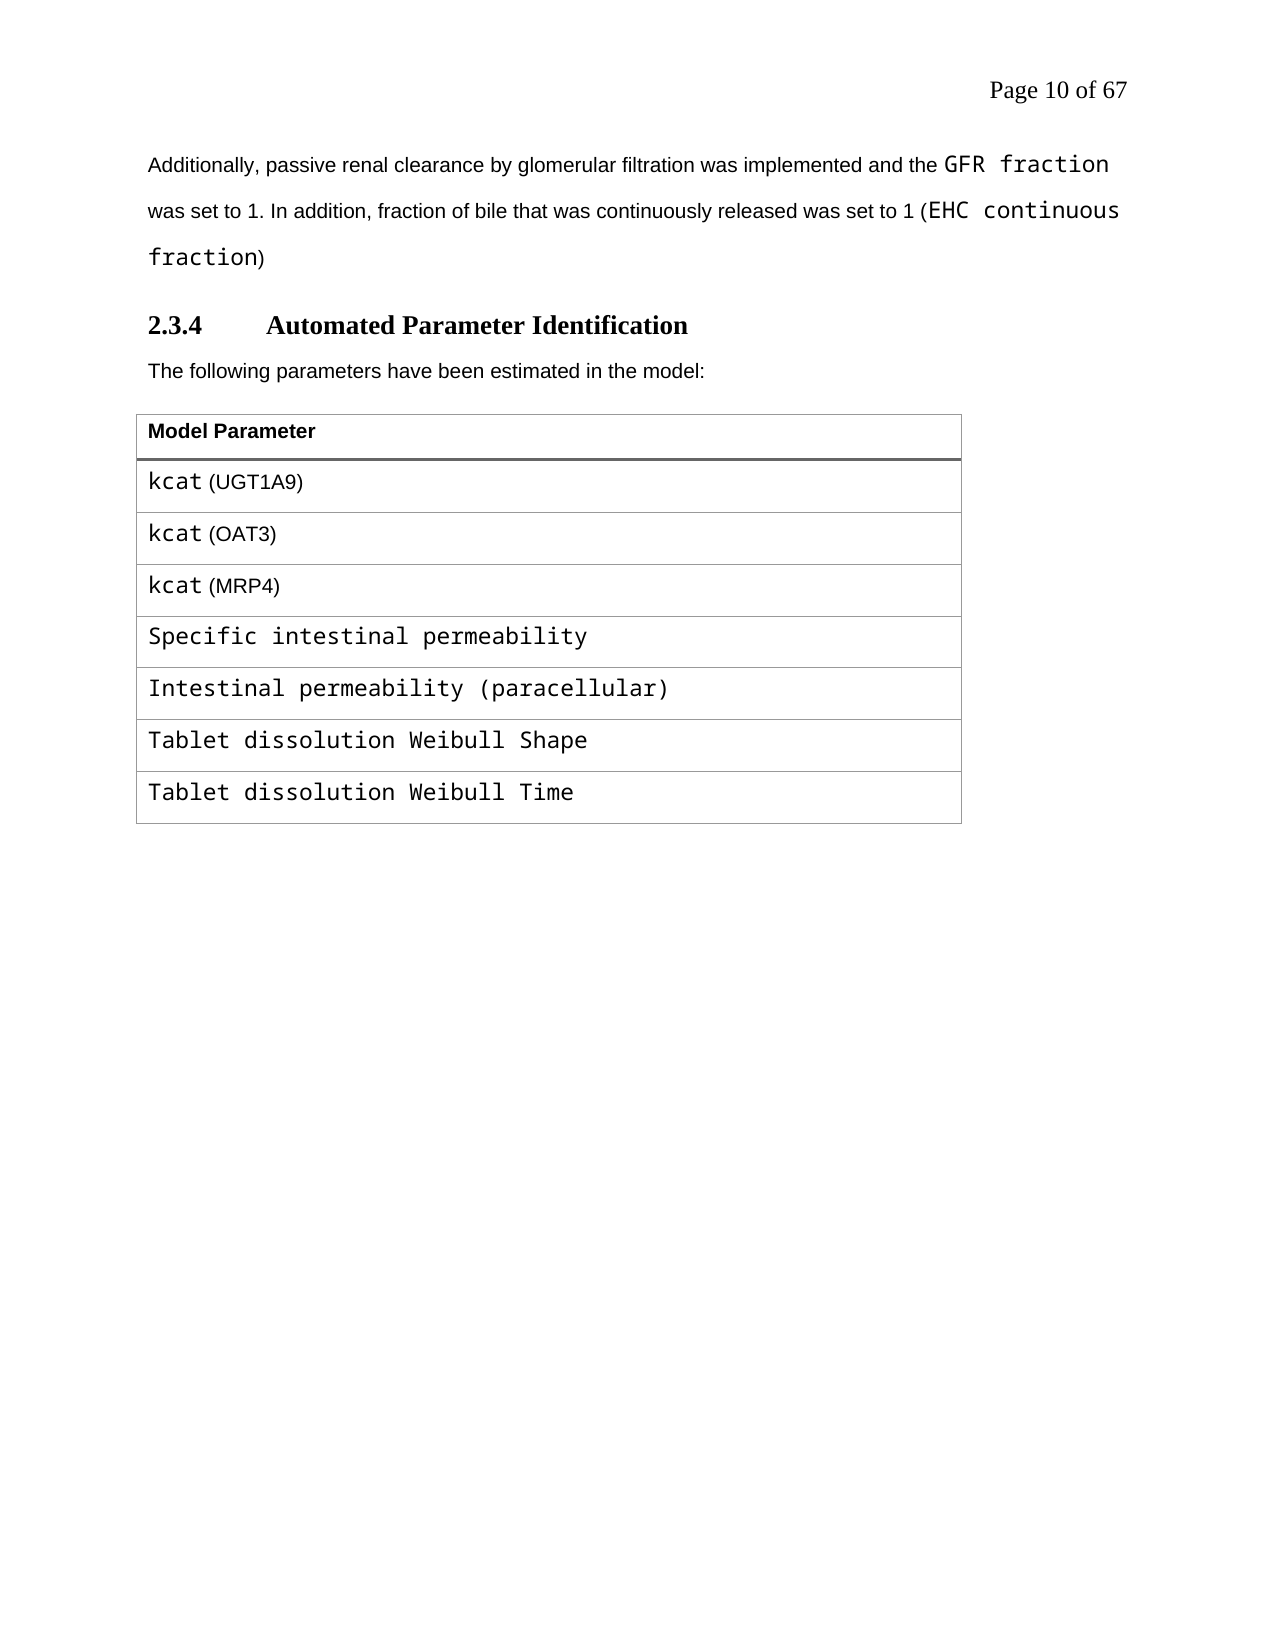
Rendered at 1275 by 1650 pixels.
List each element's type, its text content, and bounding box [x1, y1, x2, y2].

table_cell kcat (MRP4) [137, 565, 961, 616]
table_cell Specific intestinal permeability [137, 617, 961, 667]
table_header Model Parameter [137, 415, 961, 458]
table_cell kcat (UGT1A9) [137, 461, 961, 512]
text The following parameters have been estimated in the model: [148, 359, 1127, 383]
table_cell kcat (OAT3) [137, 513, 961, 564]
table_cell Intestinal permeability (paracellular) [137, 668, 961, 719]
table_cell Tablet dissolution Weibull Shape [137, 720, 961, 771]
text Additionally, passive renal clearance by glomerular filtration was implemented and the GFR fraction was set to 1. In addition, fraction of bile that was continuously released was set to 1 (EHC continuous fraction) [148, 148, 1127, 273]
subtitle Automated Parameter Identification [148, 309, 1127, 340]
table_cell Tablet dissolution Weibull Time [137, 772, 961, 823]
